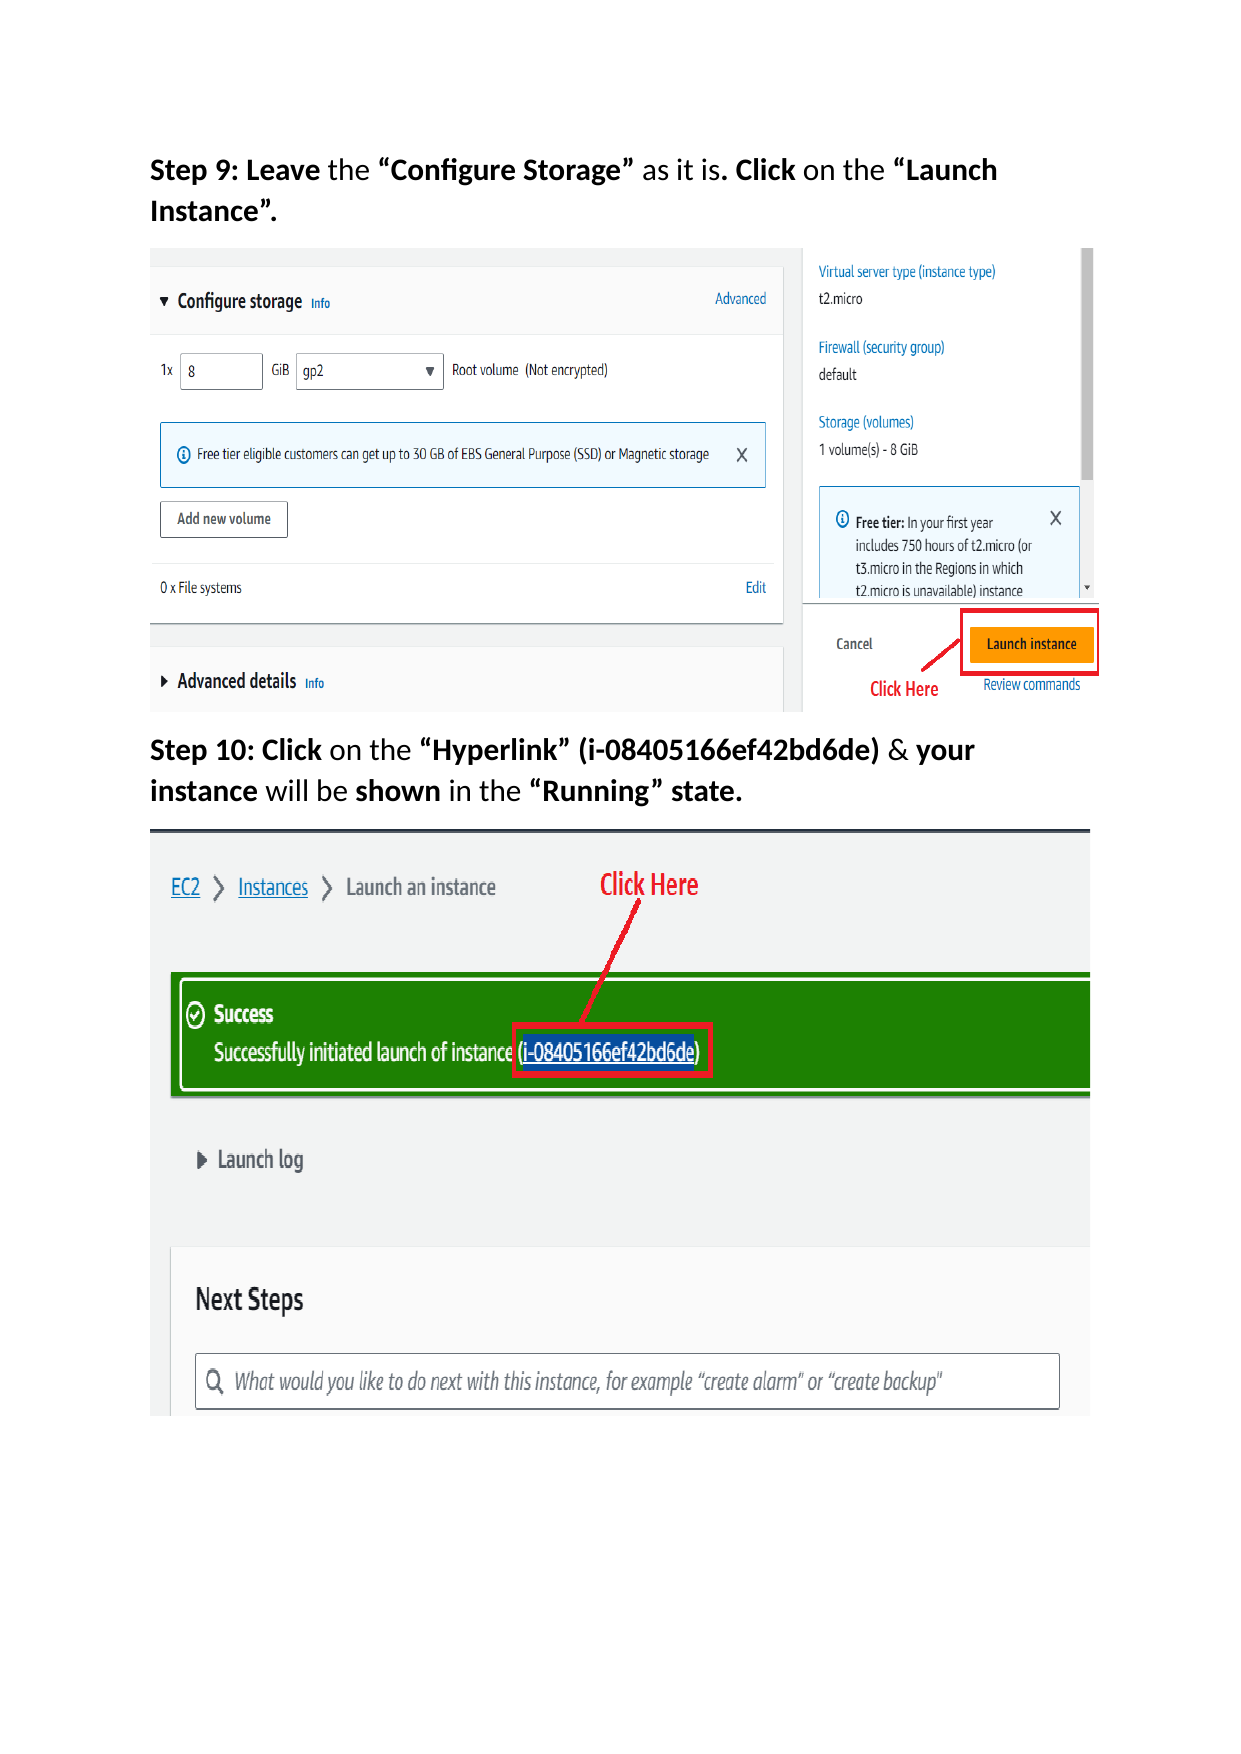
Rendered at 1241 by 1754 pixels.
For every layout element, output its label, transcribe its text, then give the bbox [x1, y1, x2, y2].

picture [150, 248, 1099, 712]
text Step 9: Leave the “Configure Storage” as it is. Click on the “Launch Instance”. [150, 150, 1090, 229]
text Step 10: Click on the “Hyperlink” (i-08405166ef42bd6de) & your instance will be shown in the “Running” state. [150, 730, 1090, 809]
picture [150, 829, 1091, 1416]
